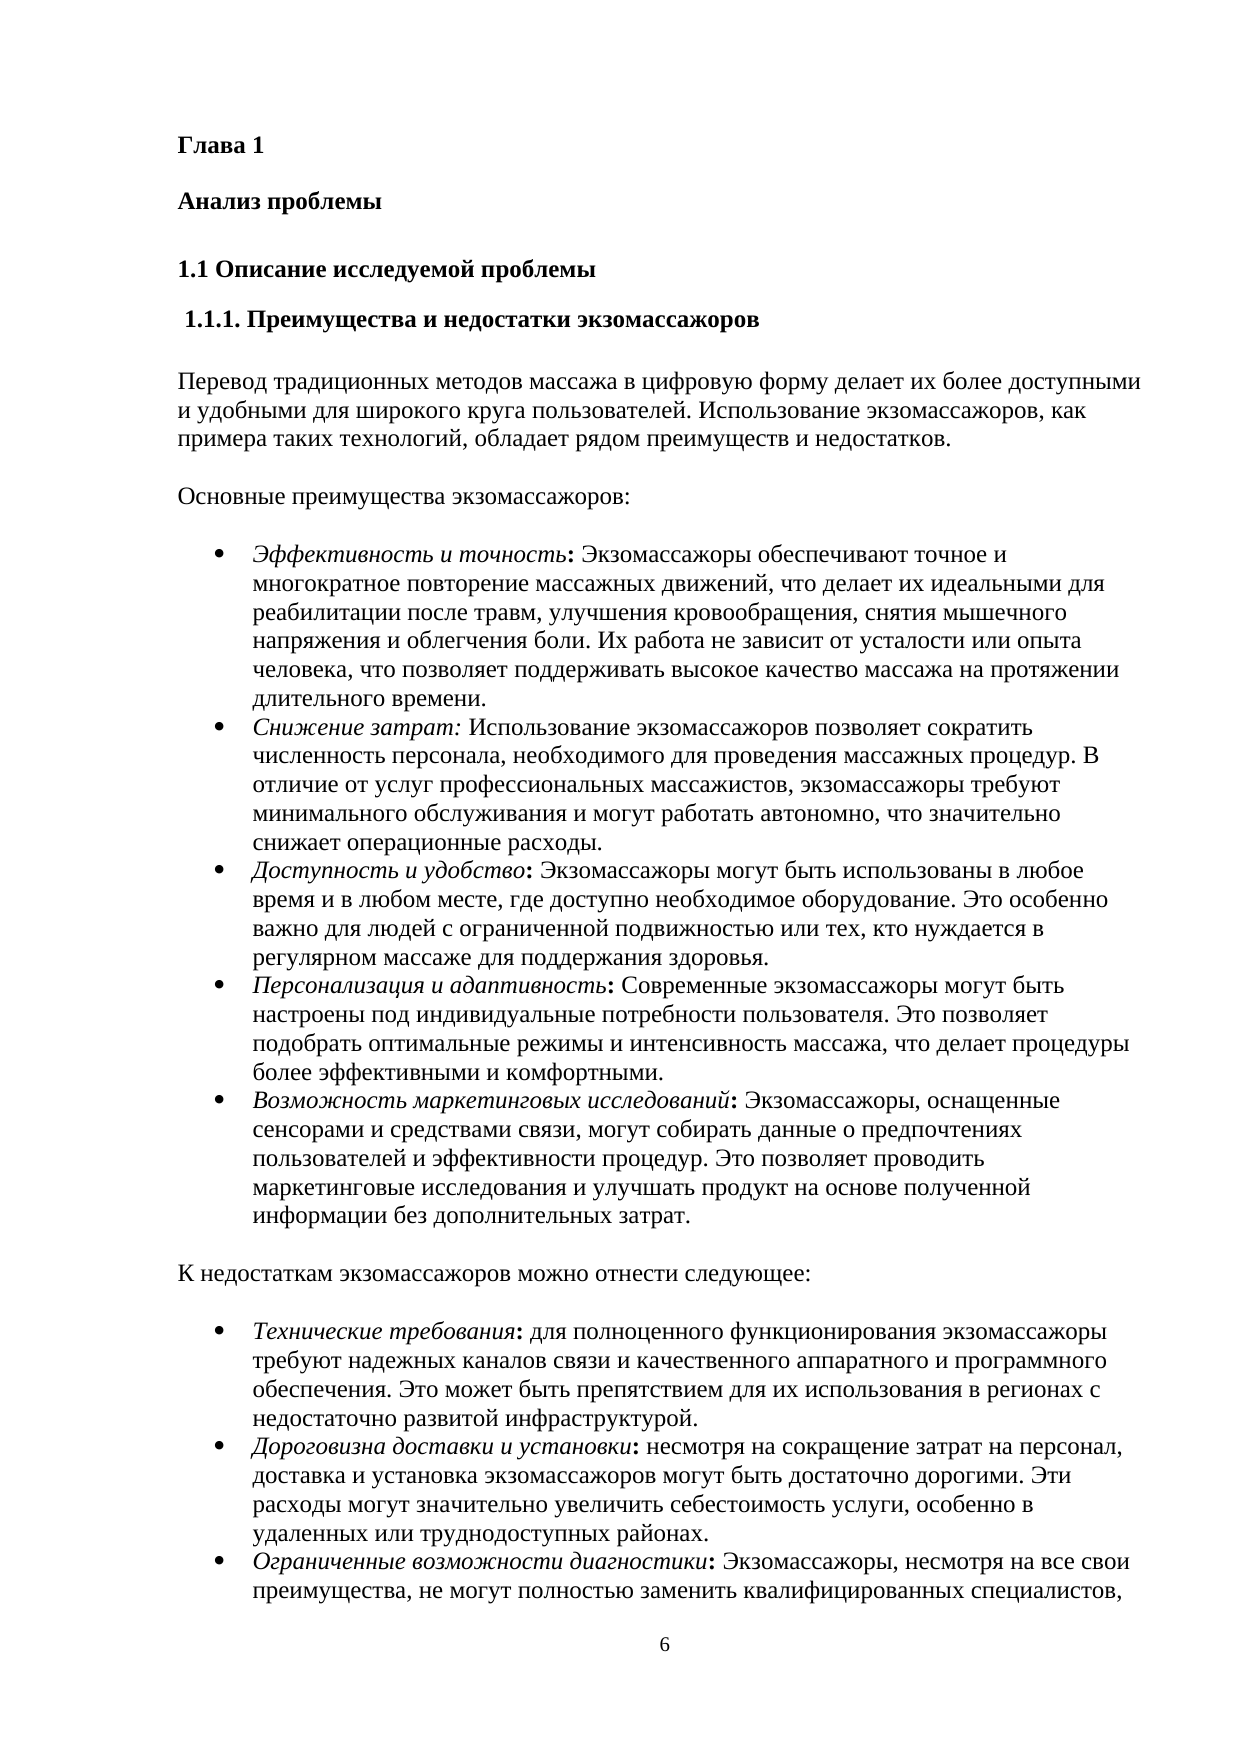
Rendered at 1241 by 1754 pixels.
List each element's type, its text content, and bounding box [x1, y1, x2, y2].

list Снижение затрат: Использование экзомассажоров позволяет сократить численность персонала, необходимого для проведения массажных процедур. В отличие от услуг профессиональных массажистов, экзомассажоры требуют минимального обслуживания и могут работать автономно, что значительно снижает операционные расходы. [215, 741, 1152, 885]
text Перевод традиционных методов массажа в цифровую форму делает их более доступными и удобными для широкого круга пользователей. Использование экзомассажоров, как примера таких технологий, обладает рядом преимуществ и недостатков. [177, 366, 1152, 452]
text Анализ проблемы [177, 186, 1152, 215]
list Персонализация и адаптивность: Современные экзомассажоры могут быть настроены под индивидуальные потребности пользователя. Это позволяет подобрать оптимальные режимы и интенсивность массажа, что делает процедуры более эффективными и комфортными. [215, 1058, 1152, 1173]
list Технические требования: для полноценного функционирования экзомассажоры требуют надежных каналов связи и качественного аппаратного и программного обеспечения. Это может быть препятствием для их использования в регионах с недостаточно развитой инфраструктурой. [215, 1433, 1152, 1548]
list Эффективность и точность: Экзомассажоры обеспечивают точное и многократное повторение массажных движений, что делает их идеальными для реабилитации после травм, улучшения кровообращения, снятия мышечного напряжения и облегчения боли. Их работа не зависит от усталости или опыта человека, что позволяет поддерживать высокое качество массажа на протяжении длительного времени. [215, 539, 1152, 712]
list Возможность маркетинговых исследований: Экзомассажоры, оснащенные сенсорами и средствами связи, могут собирать данные о предпочтениях пользователей и эффективности процедур. Это позволяет проводить маркетинговые исследования и улучшать продукт на основе полученной информации без дополнительных затрат. [215, 1202, 1152, 1346]
subtitle 1.1 Описание исследуемой проблемы [177, 254, 1152, 283]
text К недостаткам экзомассажоров можно отнести следующее: [177, 1375, 1152, 1404]
subtitle 1.1.1. Преимущества и недостатки экзомассажоров [184, 304, 1152, 332]
list Доступность и удобство: Экзомассажоры могут быть использованы в любое время и в любом месте, где доступно необходимое оборудование. Это особенно важно для людей с ограниченной подвижностью или тех, кто нуждается в регулярном массаже для поддержания здоровья. [215, 914, 1152, 1029]
text Основные преимущества экзомассажоров: [177, 481, 1152, 510]
text Глава 1 [177, 131, 1152, 159]
